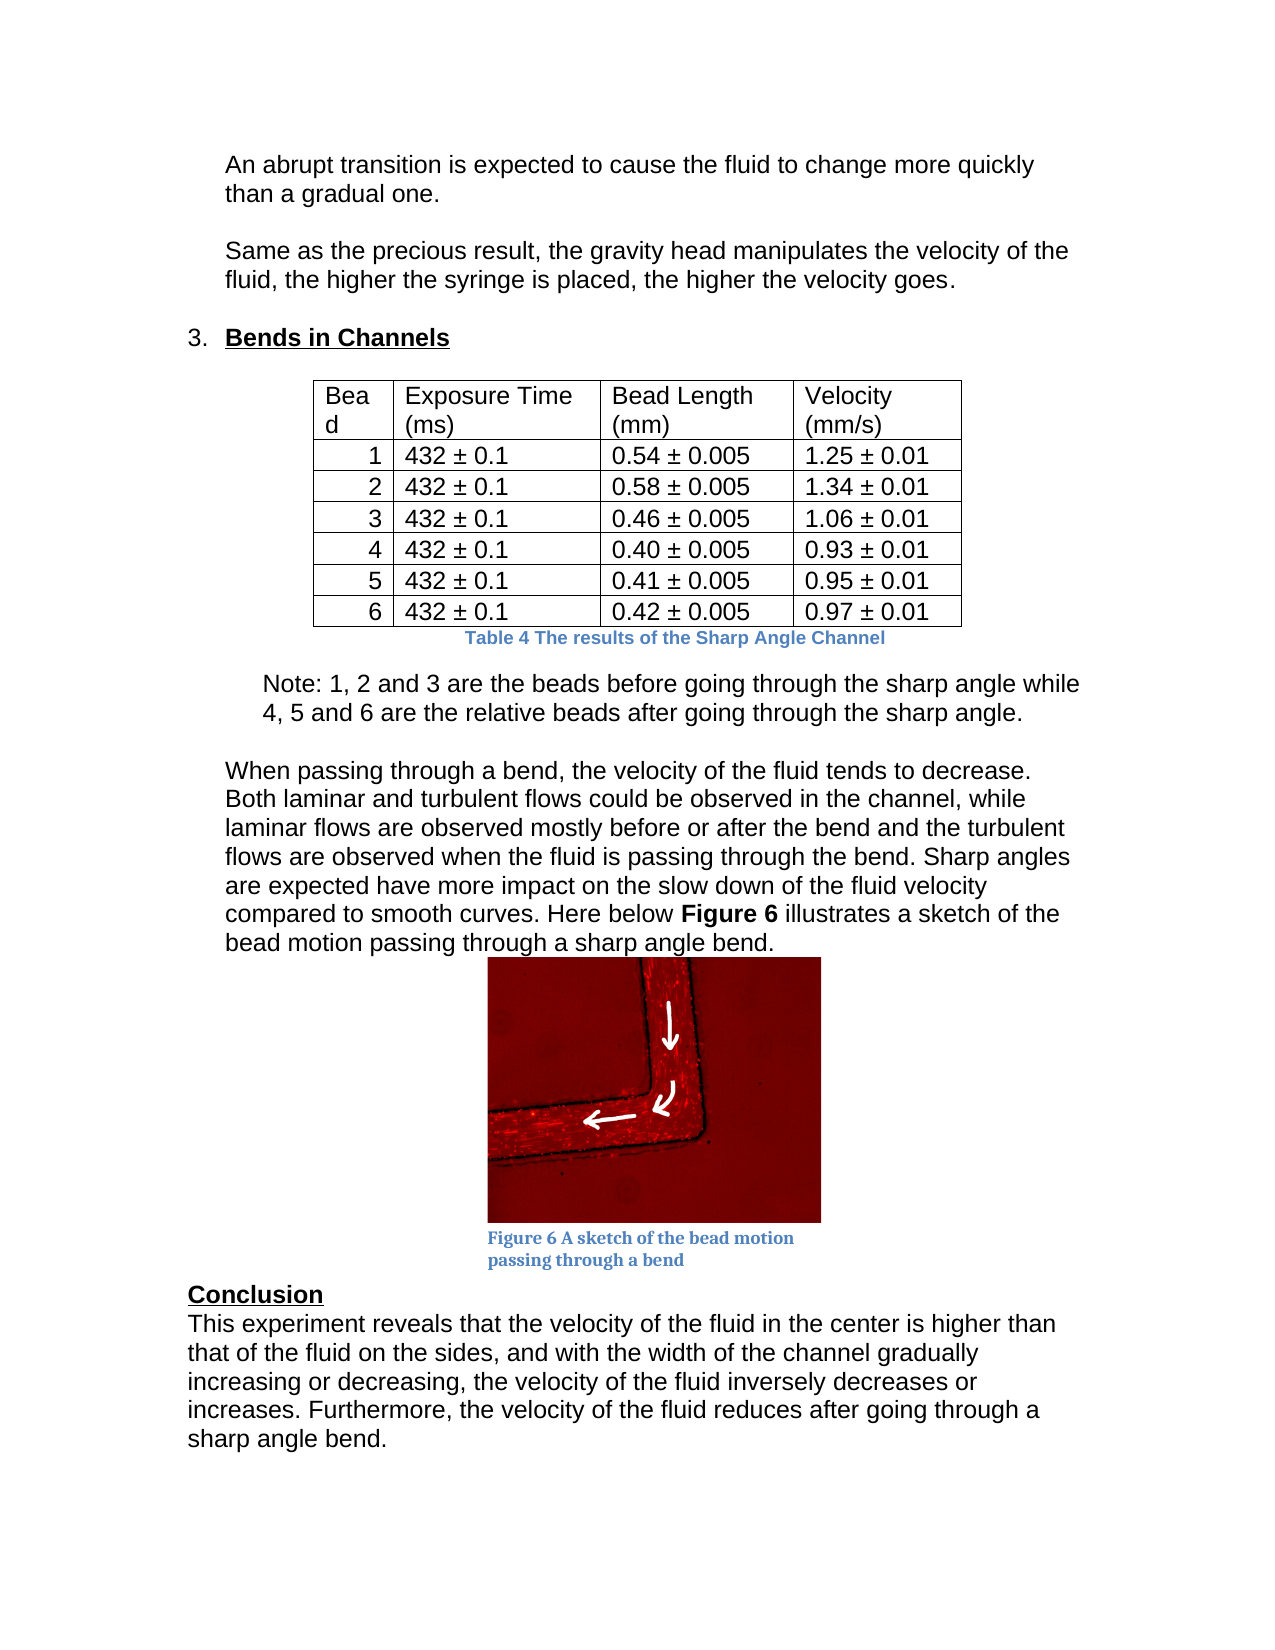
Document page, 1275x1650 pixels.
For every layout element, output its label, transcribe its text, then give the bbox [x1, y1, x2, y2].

text Same as the precious result, the gravity head manipulates the velocity of the fluid, the higher the syringe is placed, the higher the velocity goes. [225, 236, 1087, 294]
table_cell 0.42 ± 0.005 [601, 596, 793, 626]
table_cell 5 [314, 565, 393, 595]
table_cell 0.41 ± 0.005 [601, 565, 793, 595]
table_cell 432 ± 0.1 [394, 533, 600, 563]
table_cell 432 ± 0.1 [394, 440, 600, 470]
table_cell 2 [314, 471, 393, 501]
text This experiment reveals that the velocity of the fluid in the center is higher than that of the fluid on the sides, and with the width of the channel gradually increasing or decreasing, the velocity of the fluid inversely decreases or increases. Furthermore, the velocity of the fluid reduces after going through a sharp angle bend. [187, 1309, 1087, 1453]
table_cell 0.40 ± 0.005 [601, 533, 793, 563]
table_cell 0.97 ± 0.01 [794, 596, 961, 626]
table_header Bead Length (mm) [601, 381, 793, 438]
table_cell 432 ± 0.1 [394, 471, 600, 501]
table_cell 0.54 ± 0.005 [601, 440, 793, 470]
table_cell 1.34 ± 0.01 [794, 471, 961, 501]
table_cell 432 ± 0.1 [394, 596, 600, 626]
table_cell 1.06 ± 0.01 [794, 502, 961, 532]
table_cell 0.58 ± 0.005 [601, 471, 793, 501]
picture [487, 957, 822, 1223]
table_cell 1.25 ± 0.01 [794, 440, 961, 470]
table_cell 4 [314, 533, 393, 563]
table_cell 0.93 ± 0.01 [794, 533, 961, 563]
table_cell 432 ± 0.1 [394, 565, 600, 595]
table_cell 3 [314, 502, 393, 532]
text An abrupt transition is expected to cause the fluid to change more quickly than a gradual one. [225, 150, 1087, 207]
table_cell 0.46 ± 0.005 [601, 502, 793, 532]
table_cell 1 [314, 440, 393, 470]
table_header Bead [314, 381, 393, 438]
table_header Exposure Time (ms) [394, 381, 600, 438]
text Conclusion [187, 1280, 1087, 1309]
list When passing through a bend, the velocity of the fluid tends to decrease. Both laminar and turbulent flows could be observed in the channel, while laminar flows are observed mostly before or after the bend and the turbulent flows are observed when the fluid is passing through the bend. Sharp angles are expected have more impact on the slow down of the fluid velocity compared to smooth curves. Here below Figure 6 illustrates a sketch of the bead motion passing through a sharp angle bend. [225, 756, 1087, 957]
list Note: 1, 2 and 3 are the beads before going through the sharp angle while 4, 5 and 6 are the relative beads after going through the sharp angle. [262, 669, 1087, 727]
table_cell 432 ± 0.1 [394, 502, 600, 532]
table_header Velocity (mm/s) [794, 381, 961, 438]
table_cell 0.95 ± 0.01 [794, 565, 961, 595]
list Bends in Channels [187, 322, 1087, 351]
text Table 4 The results of the Sharp Angle Channel [262, 627, 1087, 649]
table_cell 6 [314, 596, 393, 626]
